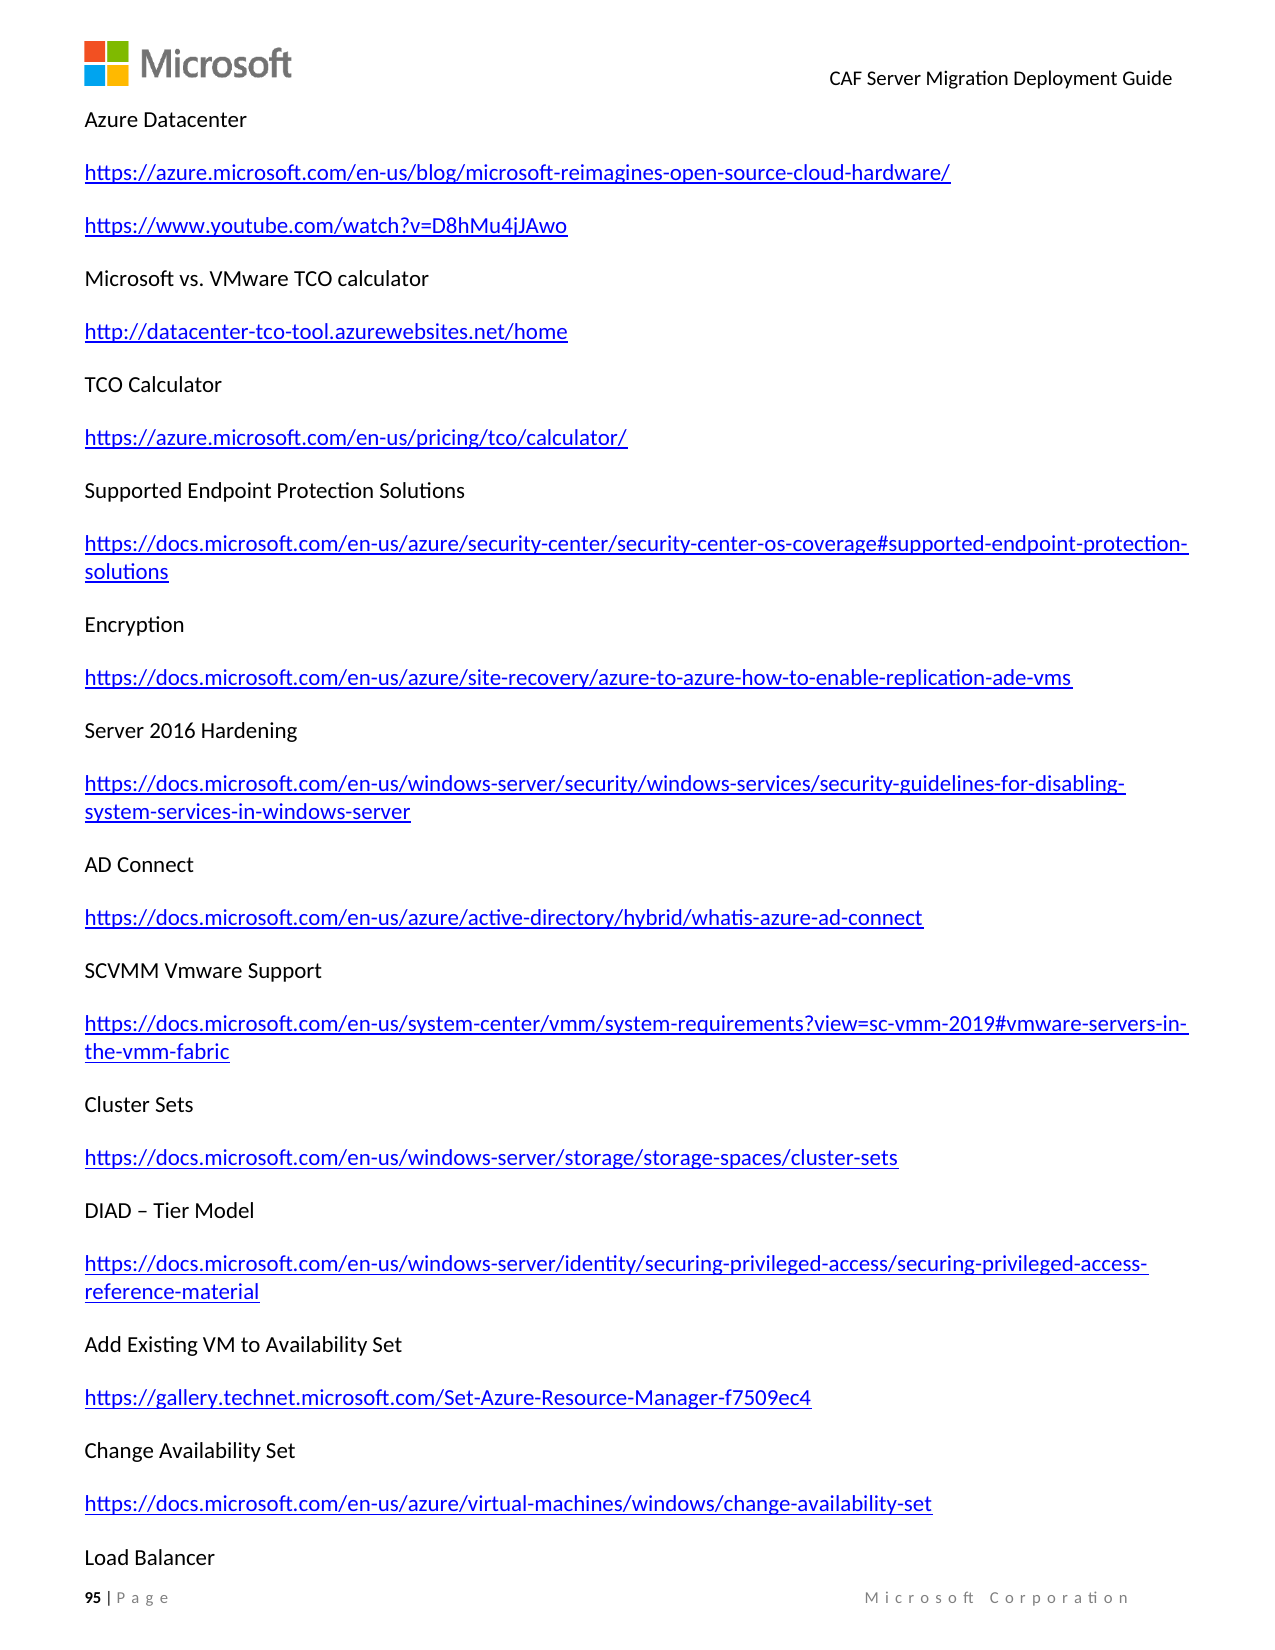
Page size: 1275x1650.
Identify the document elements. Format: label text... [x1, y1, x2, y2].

text https://gallery.technet.microsoft.com/Set-Azure-Resource-Manager-f7509ec4 [84, 1383, 1191, 1412]
text https://docs.microsoft.com/en-us/windows-server/identity/securing-privileged-access/securing-privileged-access-reference-material [84, 1249, 1191, 1306]
text https://azure.microsoft.com/en-us/blog/microsoft-reimagines-open-source-cloud-hardware/ [84, 158, 1191, 186]
text https://docs.microsoft.com/en-us/azure/virtual-machines/windows/change-availability-set [84, 1489, 1191, 1518]
text Cluster Sets [84, 1090, 1191, 1118]
text https://docs.microsoft.com/en-us/windows-server/security/windows-services/security-guidelines-for-disabling-system-services-in-windows-server [84, 769, 1191, 825]
text https://www.youtube.com/watch?v=D8hMu4jJAwo [84, 211, 1191, 239]
text Change Availability Set [84, 1437, 1191, 1464]
text DIAD – Tier Model [84, 1196, 1191, 1224]
text Azure Datacenter [84, 105, 1191, 133]
text SCVMM Vmware Support [84, 956, 1191, 984]
text https://docs.microsoft.com/en-us/windows-server/storage/storage-spaces/cluster-sets [84, 1143, 1191, 1171]
text Load Balancer [84, 1543, 1191, 1571]
text Add Existing VM to Availability Set [84, 1331, 1191, 1358]
text Supported Endpoint Protection Solutions [84, 476, 1191, 504]
text https://docs.microsoft.com/en-us/system-center/vmm/system-requirements?view=sc-vmm-2019#vmware-servers-in-the-vmm-fabric [84, 1009, 1191, 1065]
text Microsoft vs. VMware TCO calculator [84, 264, 1191, 292]
text Server 2016 Hardening [84, 716, 1191, 744]
text https://docs.microsoft.com/en-us/azure/active-directory/hybrid/whatis-azure-ad-connect [84, 903, 1191, 931]
text https://docs.microsoft.com/en-us/azure/security-center/security-center-os-coverage#supported-endpoint-protection-solutions [84, 529, 1191, 585]
text http://datacenter-tco-tool.azurewebsites.net/home [84, 317, 1191, 345]
text AD Connect [84, 850, 1191, 878]
text https://docs.microsoft.com/en-us/azure/site-recovery/azure-to-azure-how-to-enable-replication-ade-vms [84, 663, 1191, 691]
text Encryption [84, 610, 1191, 638]
text TCO Calculator [84, 370, 1191, 398]
picture [84, 41, 292, 86]
text https://azure.microsoft.com/en-us/pricing/tco/calculator/ [84, 423, 1191, 451]
